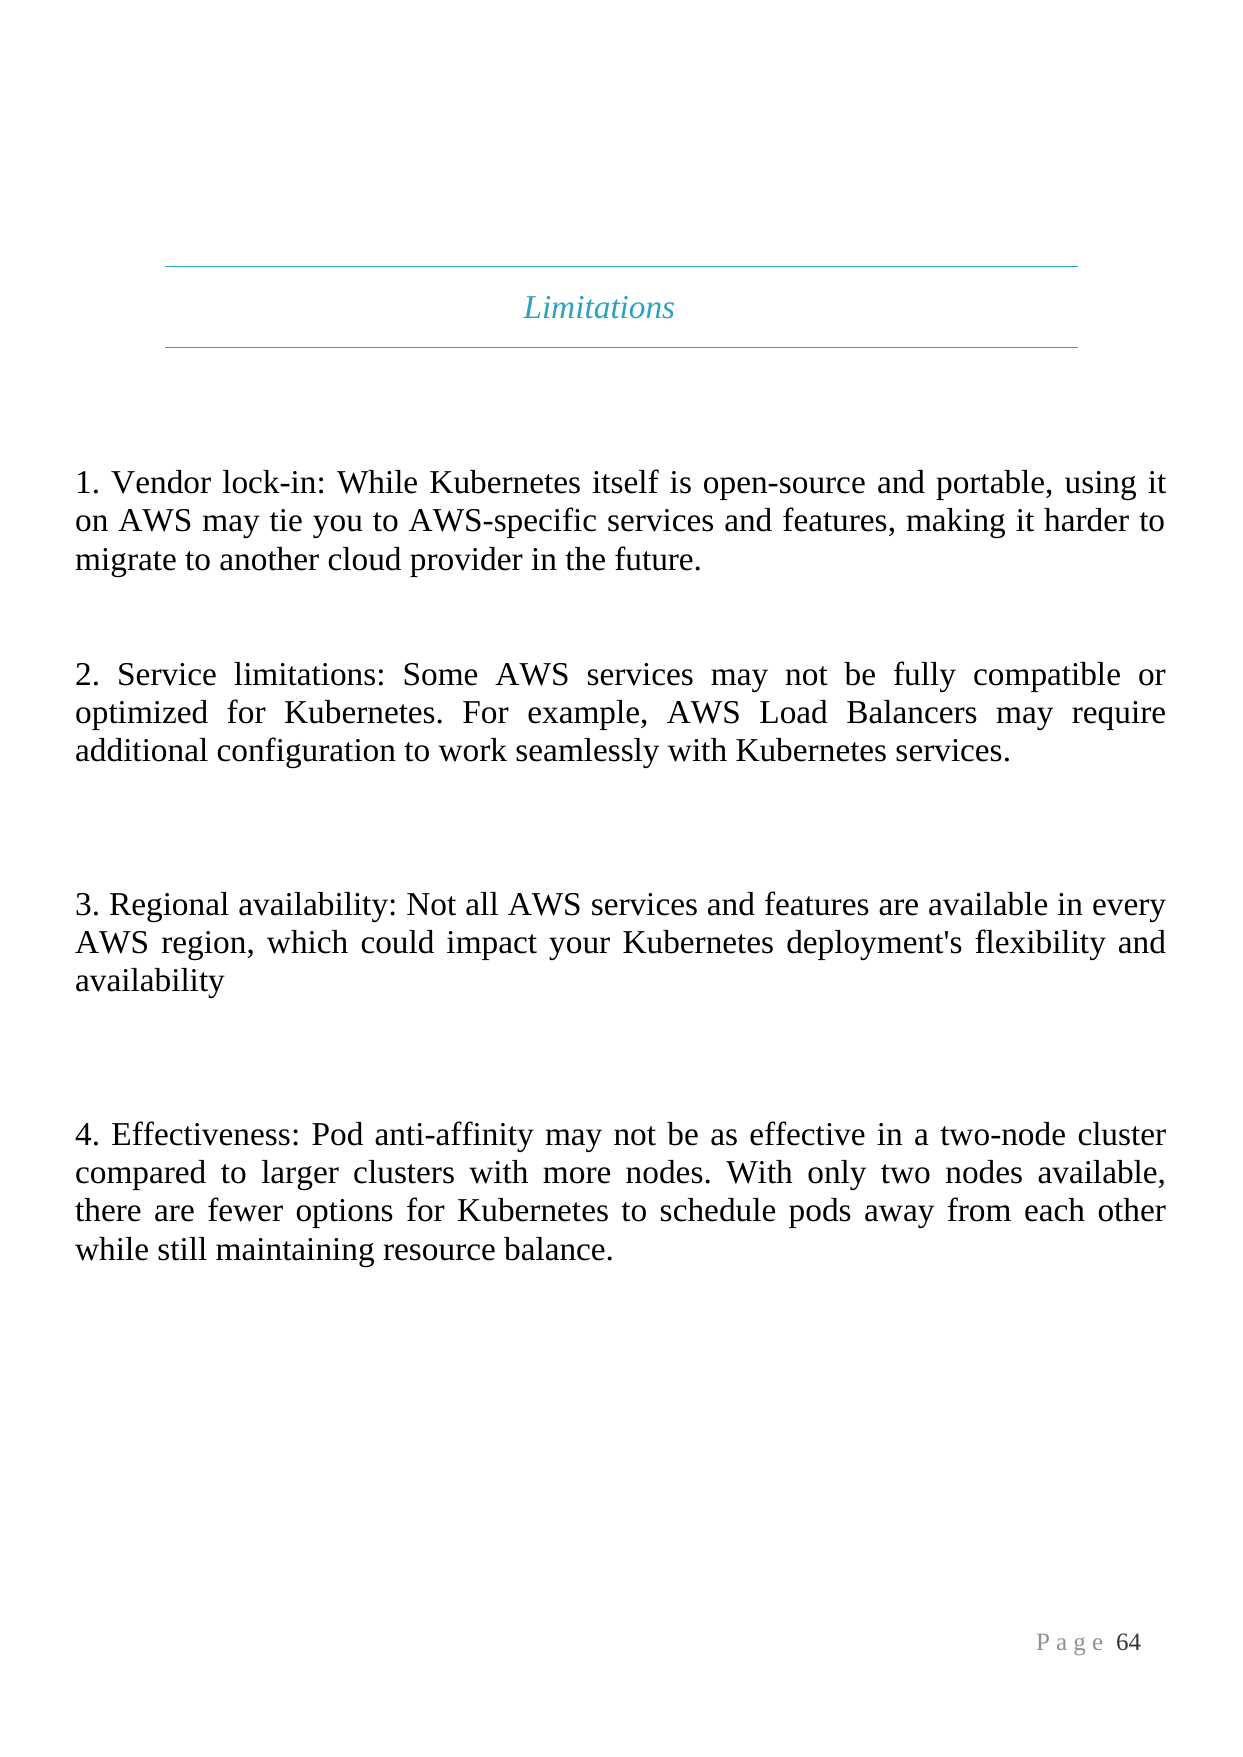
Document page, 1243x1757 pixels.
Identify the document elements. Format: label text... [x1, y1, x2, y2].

text 3. Regional availability: Not all AWS services and features are available in every AWS region, which could impact your Kubernetes deployment's flexibility and availability [75, 884, 1168, 999]
text 4. Effectiveness: Pod anti-affinity may not be as effective in a two-node cluster compared to larger clusters with more nodes. With only two nodes available, there are fewer options for Kubernetes to schedule pods away from each other while still maintaining resource balance. [75, 1114, 1168, 1267]
text 1. Vendor lock-in: While Kubernetes itself is open-source and portable, using it on AWS may tie you to AWS-specific services and features, making it harder to migrate to another cloud provider in the future. [75, 462, 1168, 577]
text 2. Service limitations: Some AWS services may not be fully compatible or optimized for Kubernetes. For example, AWS Load Balancers may require additional configuration to work seamlessly with Kubernetes services. [75, 654, 1168, 769]
text Limitations [165, 267, 1078, 347]
